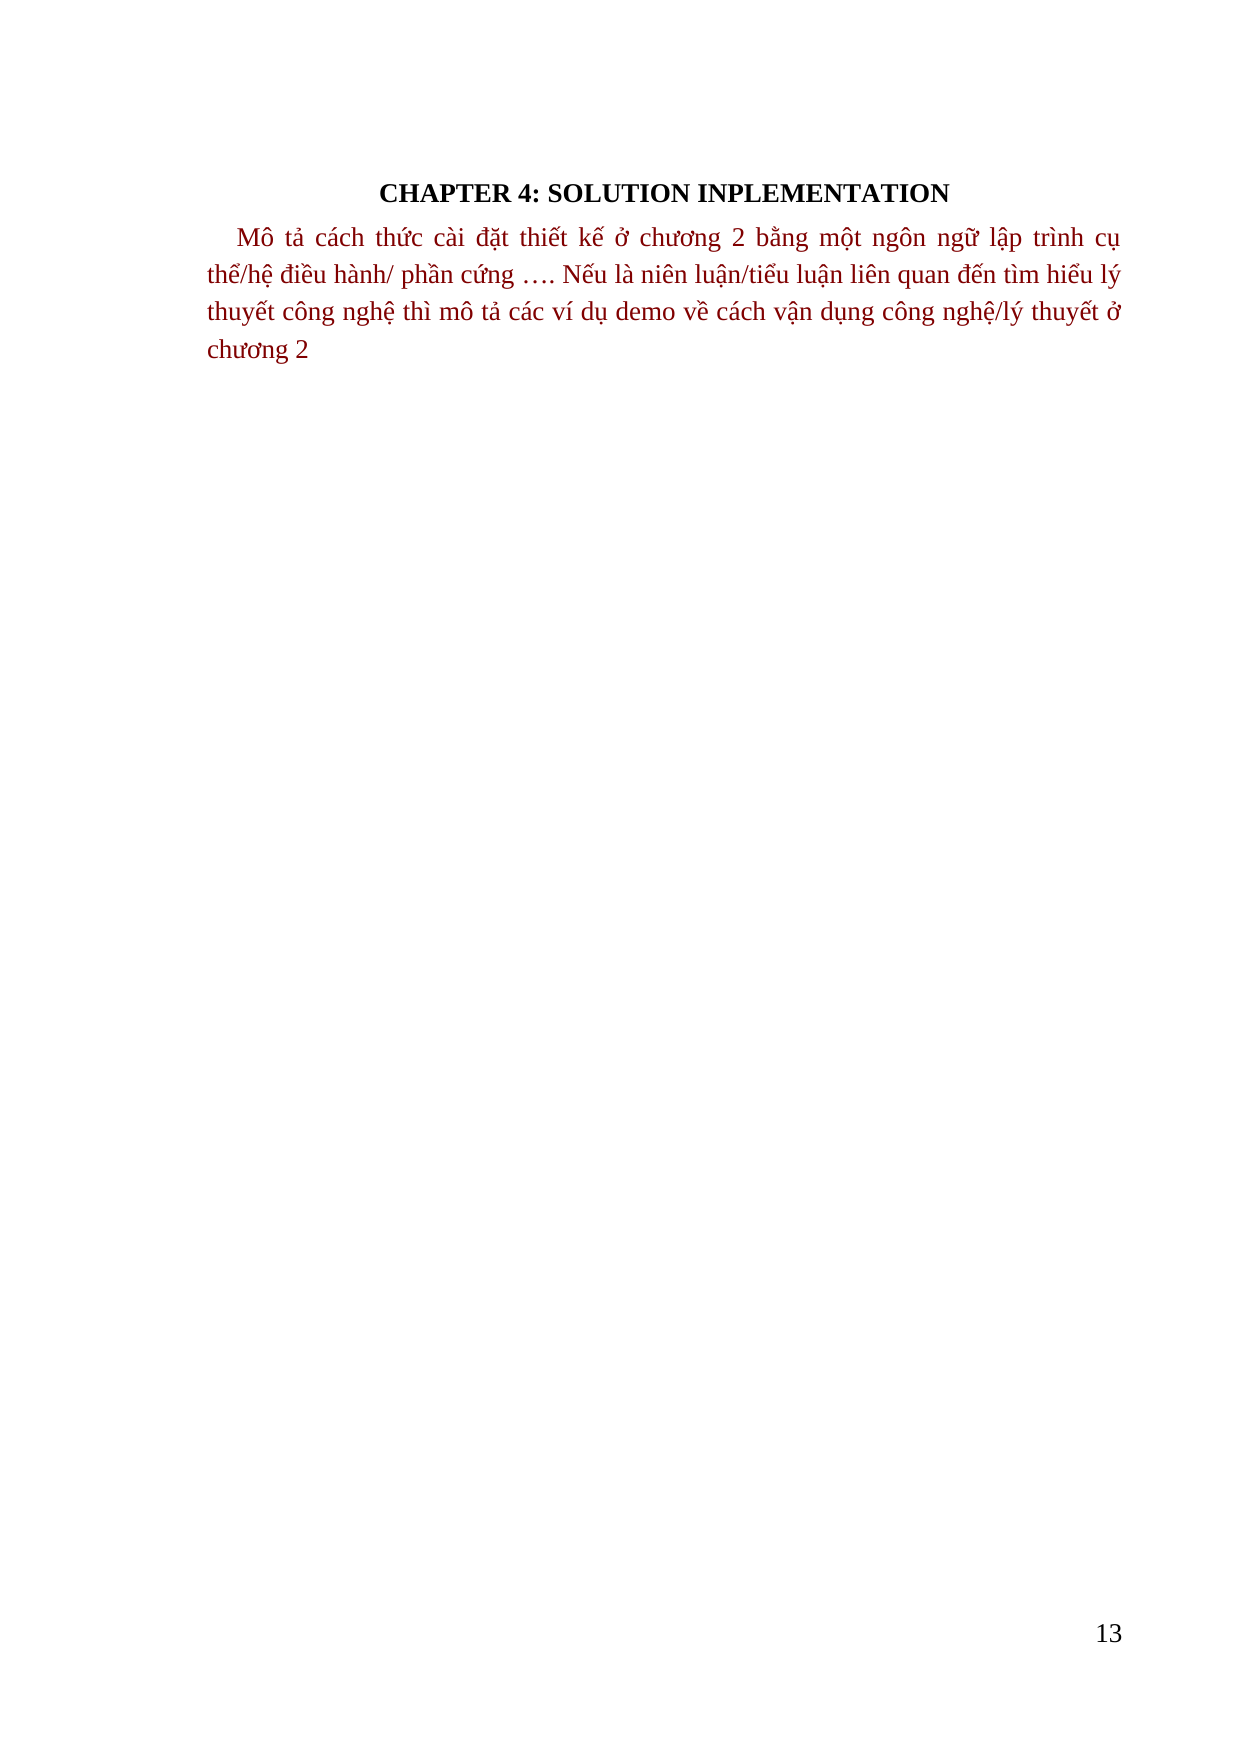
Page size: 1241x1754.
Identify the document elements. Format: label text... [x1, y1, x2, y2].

subtitle CHAPTER 4: SOLUTION INPLEMENTATION [207, 177, 1122, 208]
text Mô tả cách thức cài đặt thiết kế ở chương 2 bằng một ngôn ngữ lập trình cụ thể/hệ điều hành/ phần cứng …. Nếu là niên luận/tiểu luận liên quan đến tìm hiểu lý thuyết công nghệ thì mô tả các ví dụ demo về cách vận dụng công nghệ/lý thuyết ở chương 2 [207, 221, 1122, 364]
